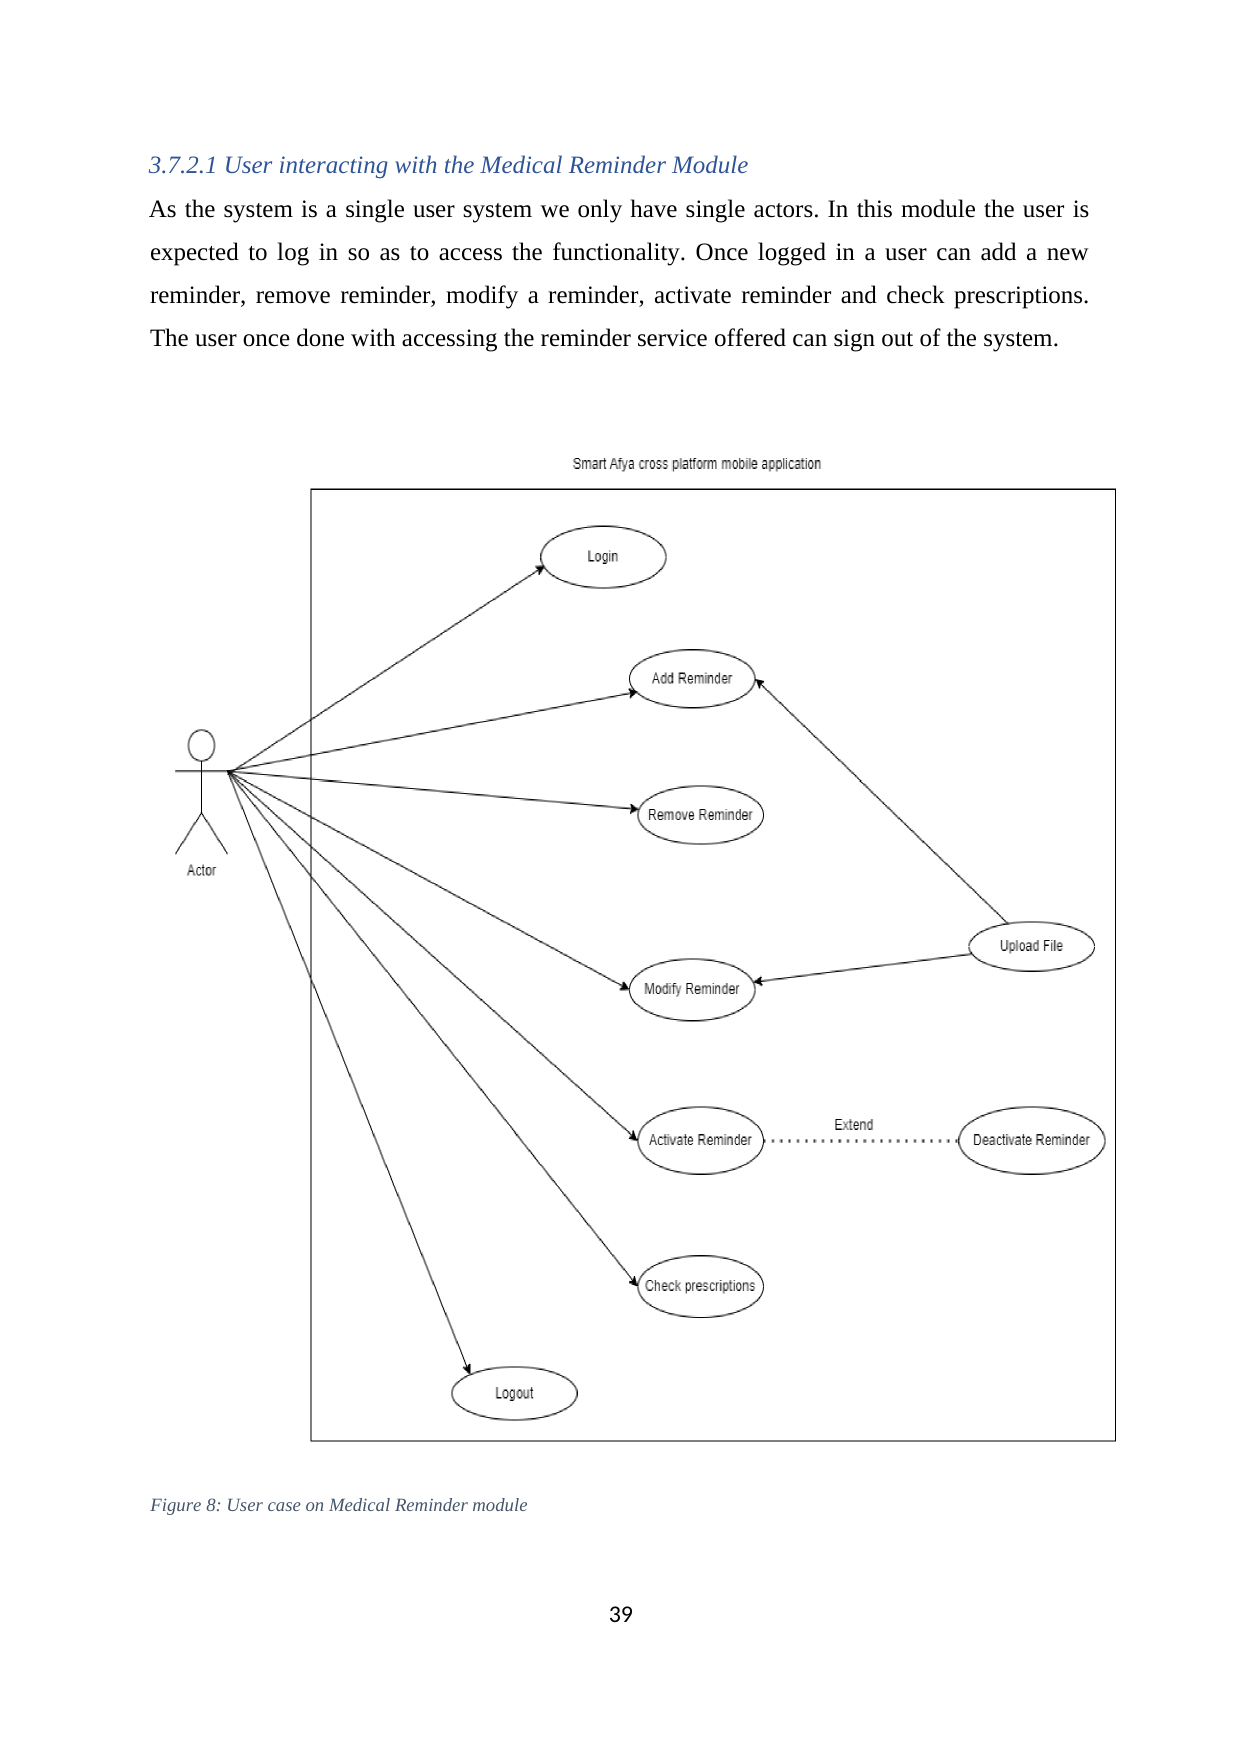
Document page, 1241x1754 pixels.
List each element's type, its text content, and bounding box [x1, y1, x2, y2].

text As the system is a single user system we only have single actors. In this module the user is expected to log in so as to access the functionality. Once logged in a user can add a new reminder, remove reminder, modify a reminder, activate reminder and check prescriptions. The user once done with accessing the reminder service offered can sign out of the system. [149, 194, 1090, 352]
picture [156, 430, 1192, 1486]
text 3.7.2.1 User interacting with the Medical Reminder Module [149, 150, 1229, 179]
